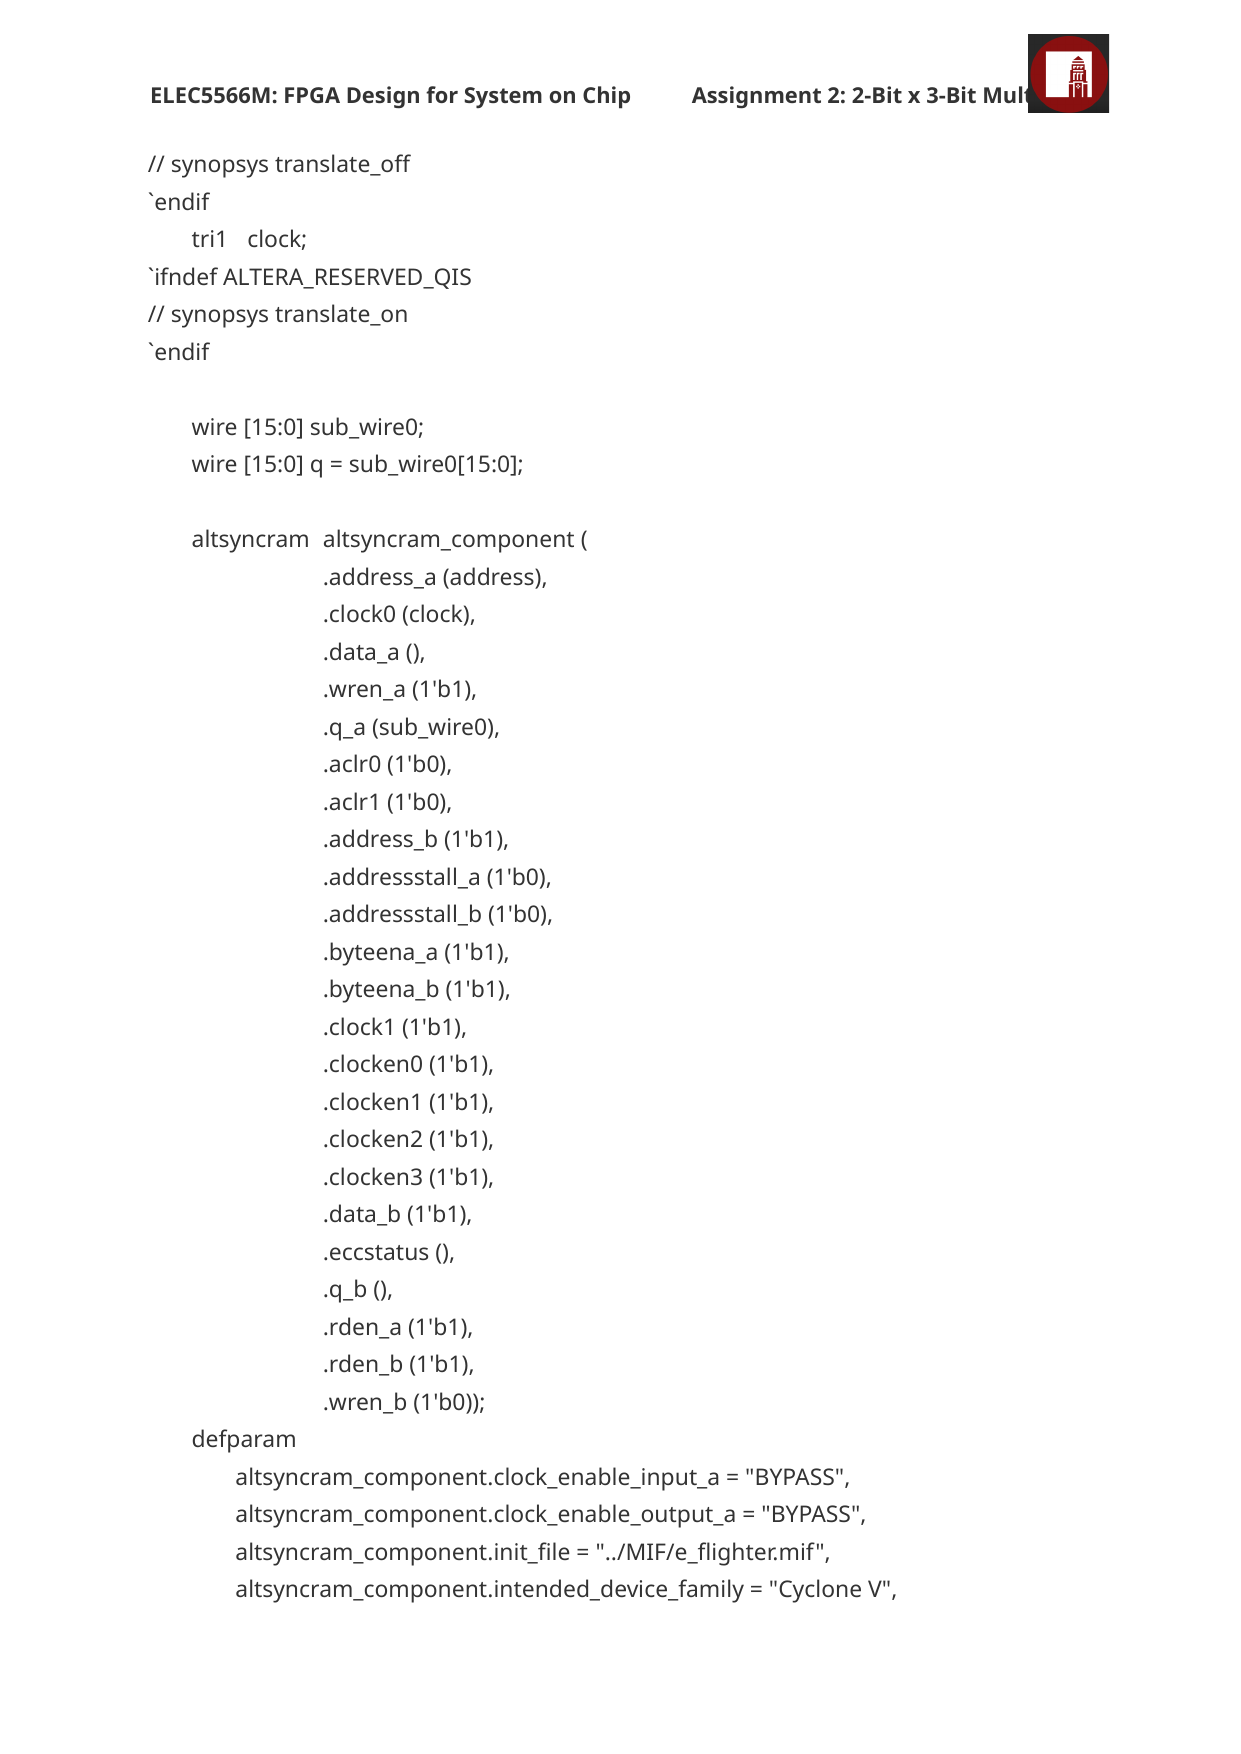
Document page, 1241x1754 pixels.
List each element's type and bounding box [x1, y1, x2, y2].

picture [1027, 34, 1109, 113]
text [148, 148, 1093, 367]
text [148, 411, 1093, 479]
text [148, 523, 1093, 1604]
